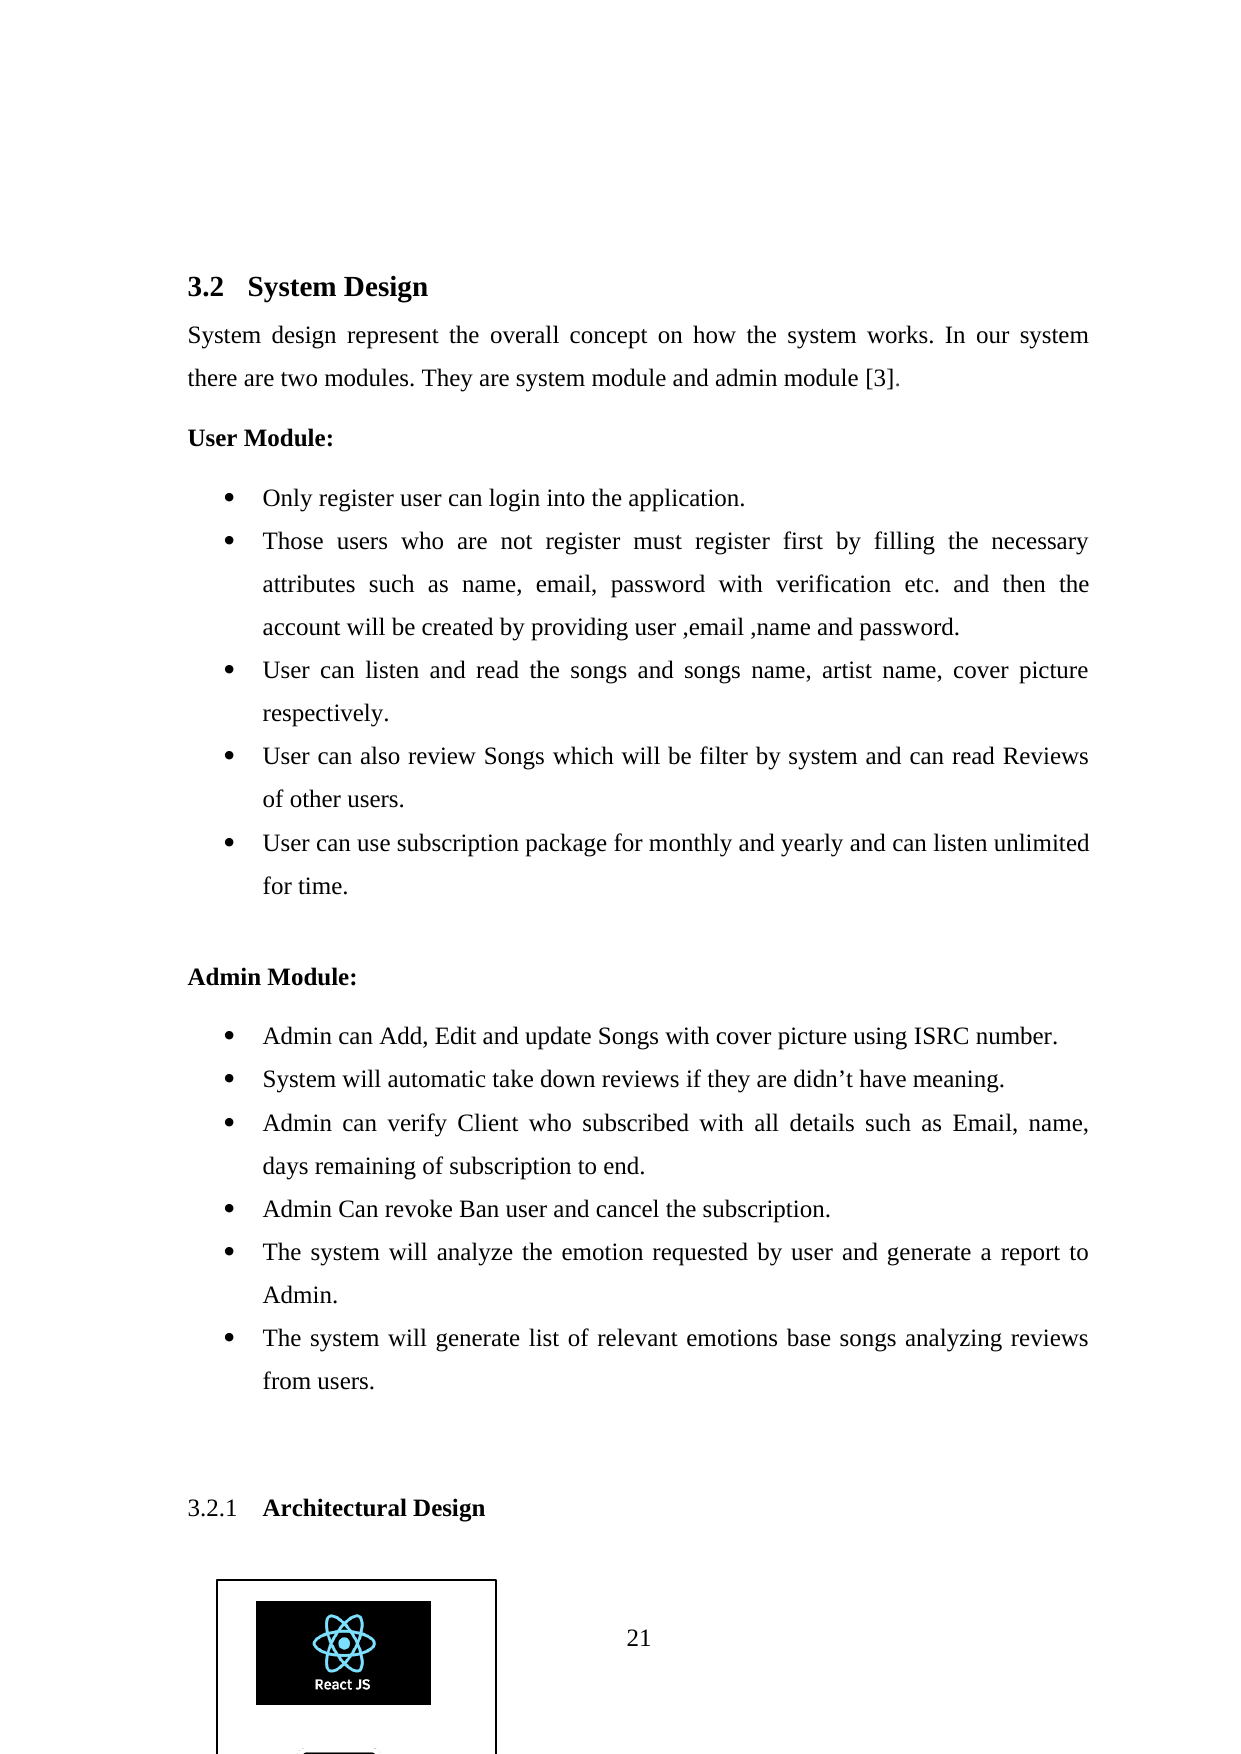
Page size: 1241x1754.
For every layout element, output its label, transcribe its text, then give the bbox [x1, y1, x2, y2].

list Admin can Add, Edit and update Songs with cover picture using ISRC number. [225, 1021, 1090, 1050]
list The system will generate list of relevant emotions base songs analyzing reviews from users. [225, 1323, 1090, 1395]
list User can use subscription package for monthly and yearly and can listen unlimited for time. [225, 828, 1090, 899]
text Admin Module: [187, 962, 1090, 990]
list Those users who are not register must register first by filling the necessary attributes such as name, email, password with verification etc. and then the account will be created by providing user ,email ,name and password. [225, 526, 1090, 641]
text User Module: [187, 423, 1090, 452]
list The system will analyze the emotion requested by user and generate a report to Admin. [225, 1237, 1090, 1309]
picture [256, 1601, 431, 1705]
subtitle System Design [187, 269, 1090, 303]
list Only register user can login into the application. [225, 483, 1090, 511]
picture [295, 1746, 406, 1754]
list Admin Can revoke Ban user and cancel the subscription. [225, 1194, 1090, 1223]
list User can listen and read the songs and songs name, artist name, cover picture respectively. [225, 655, 1090, 727]
text System design represent the overall concept on how the system works. In our system there are two modules. They are system module and admin module. [187, 320, 1090, 392]
list System will automatic take down reviews if they are didn’t have meaning. [225, 1064, 1090, 1093]
list Admin can verify Client who subscribed with all details such as Email, name, days remaining of subscription to end. [225, 1108, 1090, 1179]
subtitle Architectural Design [187, 1493, 1090, 1522]
list User can also review Songs which will be filter by system and can read Reviews of other users. [225, 741, 1090, 813]
